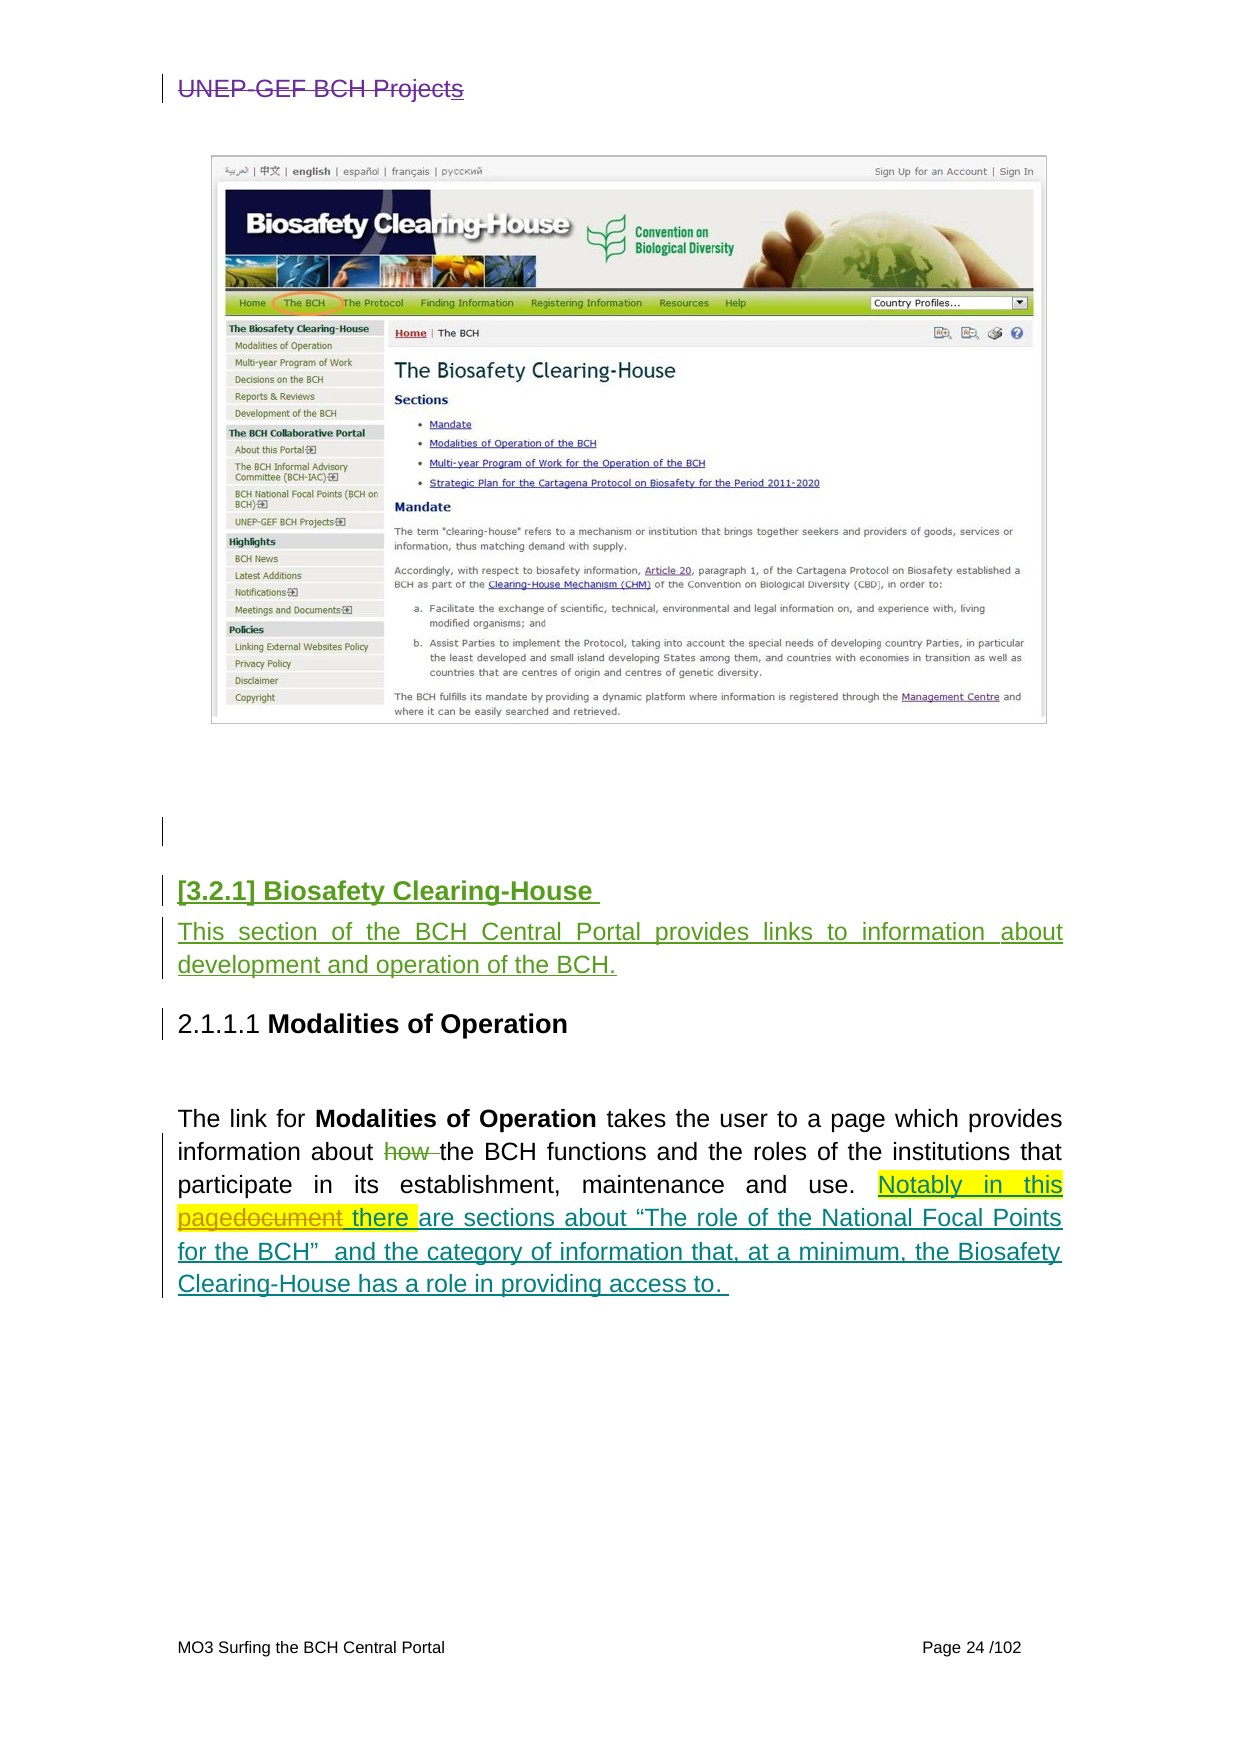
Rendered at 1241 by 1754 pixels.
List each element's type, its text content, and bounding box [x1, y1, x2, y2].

picture [211, 155, 1047, 724]
subtitle Modalities of Operation [177, 1008, 1063, 1039]
list The link for Modalities of Operation takes the user to a page which provides information about the BCH functions and the roles of the institutions that participate in its establishment, maintenance and use. [177, 1230, 1063, 1298]
list The link for Modalities of Operation takes the user to a page which provides information about the BCH functions and the roles of the institutions that participate in its establishment, maintenance and use. [177, 1104, 1063, 1228]
